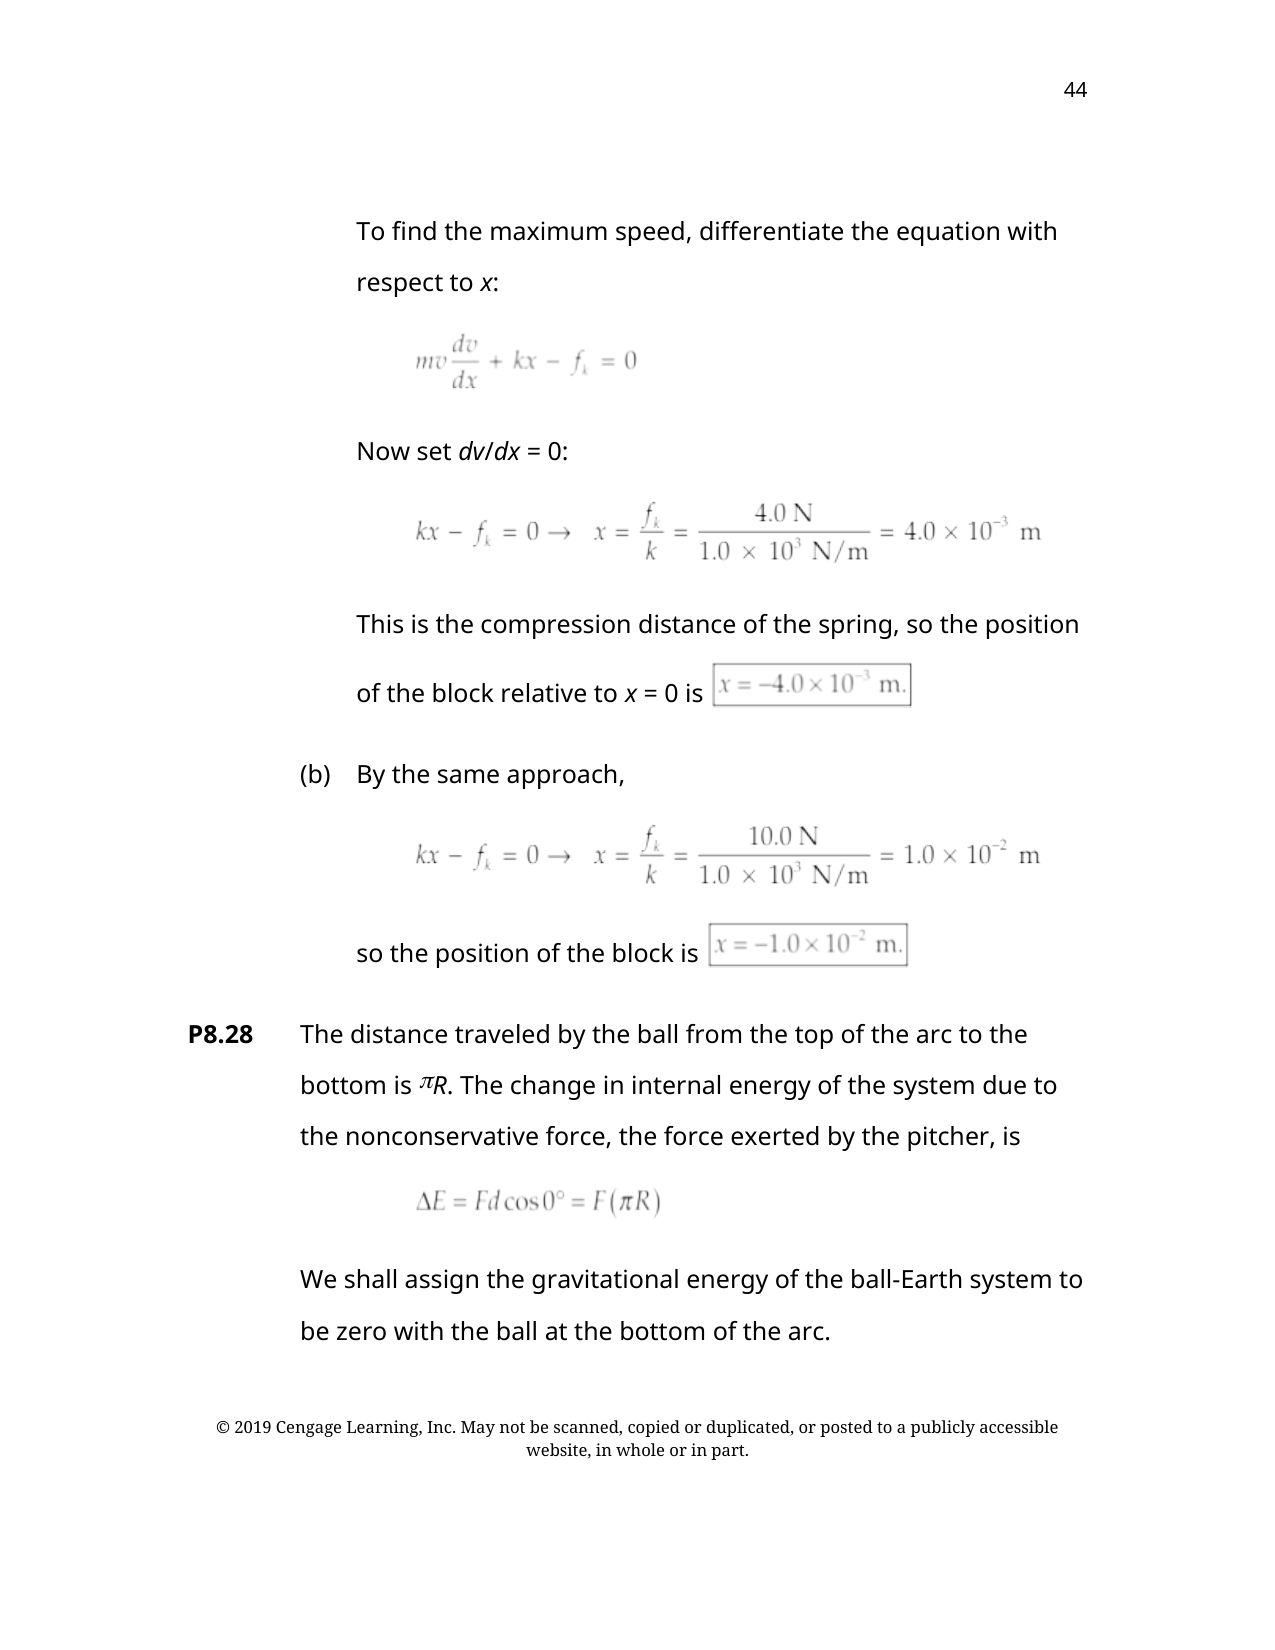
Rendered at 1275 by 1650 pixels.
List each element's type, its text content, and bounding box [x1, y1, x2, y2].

text Now set dv/dx = 0: [187, 434, 1087, 468]
text We shall assign the gravitational energy of the ball-Earth system to be zero with the ball at the bottom of the arc. [187, 1262, 1087, 1347]
text (b) By the same approach, [187, 757, 1087, 791]
text so the position of the block is [187, 821, 1087, 987]
text To find the maximum speed, differentiate the equation with respect to x: [356, 213, 1087, 299]
text This is the compression distance of the spring, so the position of the block relative to x = 0 is [356, 607, 1087, 728]
text P8.28 The distance traveled by the ball from the top of the arc to the bottom is R. The change in internal energy of the system due to the nonconservative force, the force exerted by the pitcher, is [187, 1017, 1087, 1153]
